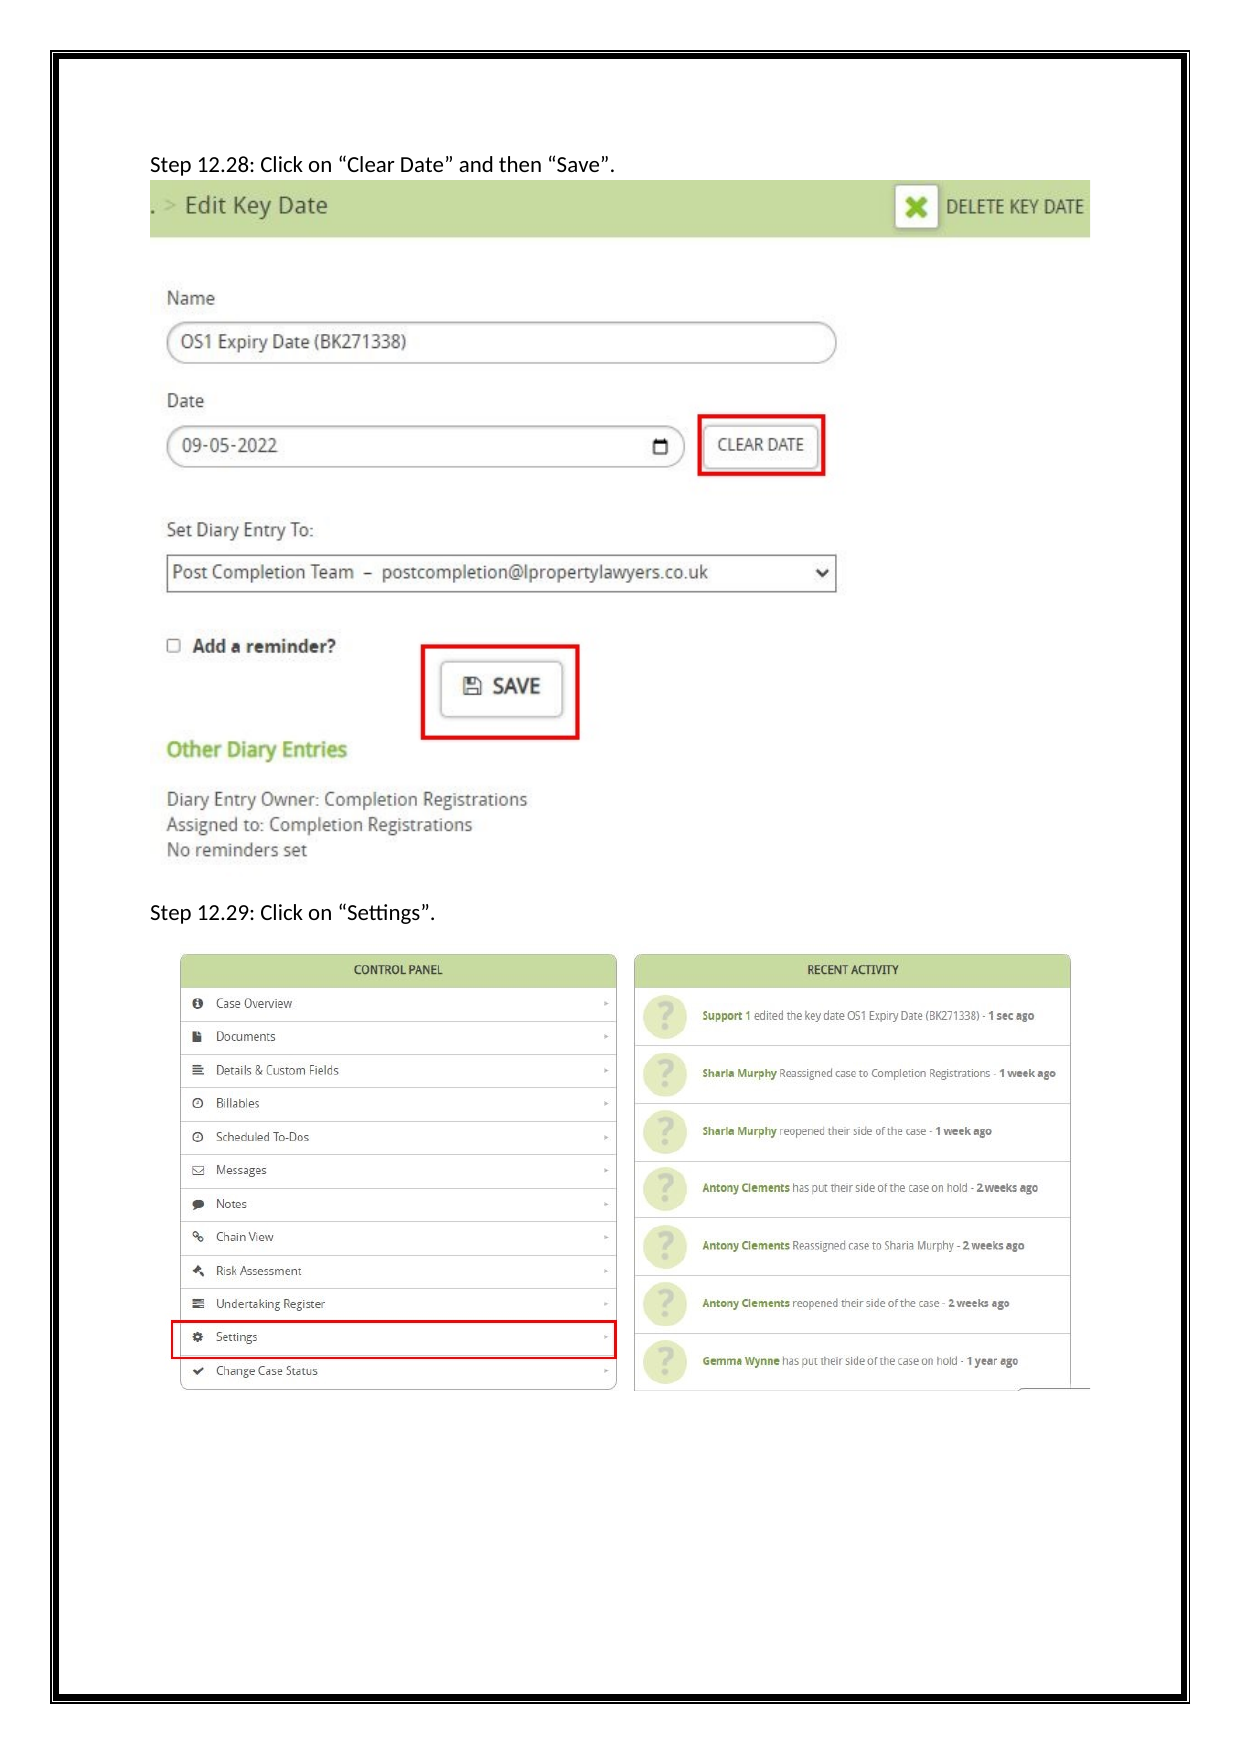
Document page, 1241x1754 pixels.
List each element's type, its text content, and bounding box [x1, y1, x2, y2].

text Step 12.27: Click on “OS1 Expiry Date”.Step 12.28: Click on “Clear Date” and then “Save”. [150, 150, 1090, 180]
text Step 12.29: Click on “Settings”. [150, 898, 1090, 926]
picture [150, 180, 1091, 879]
picture [150, 944, 1091, 1391]
